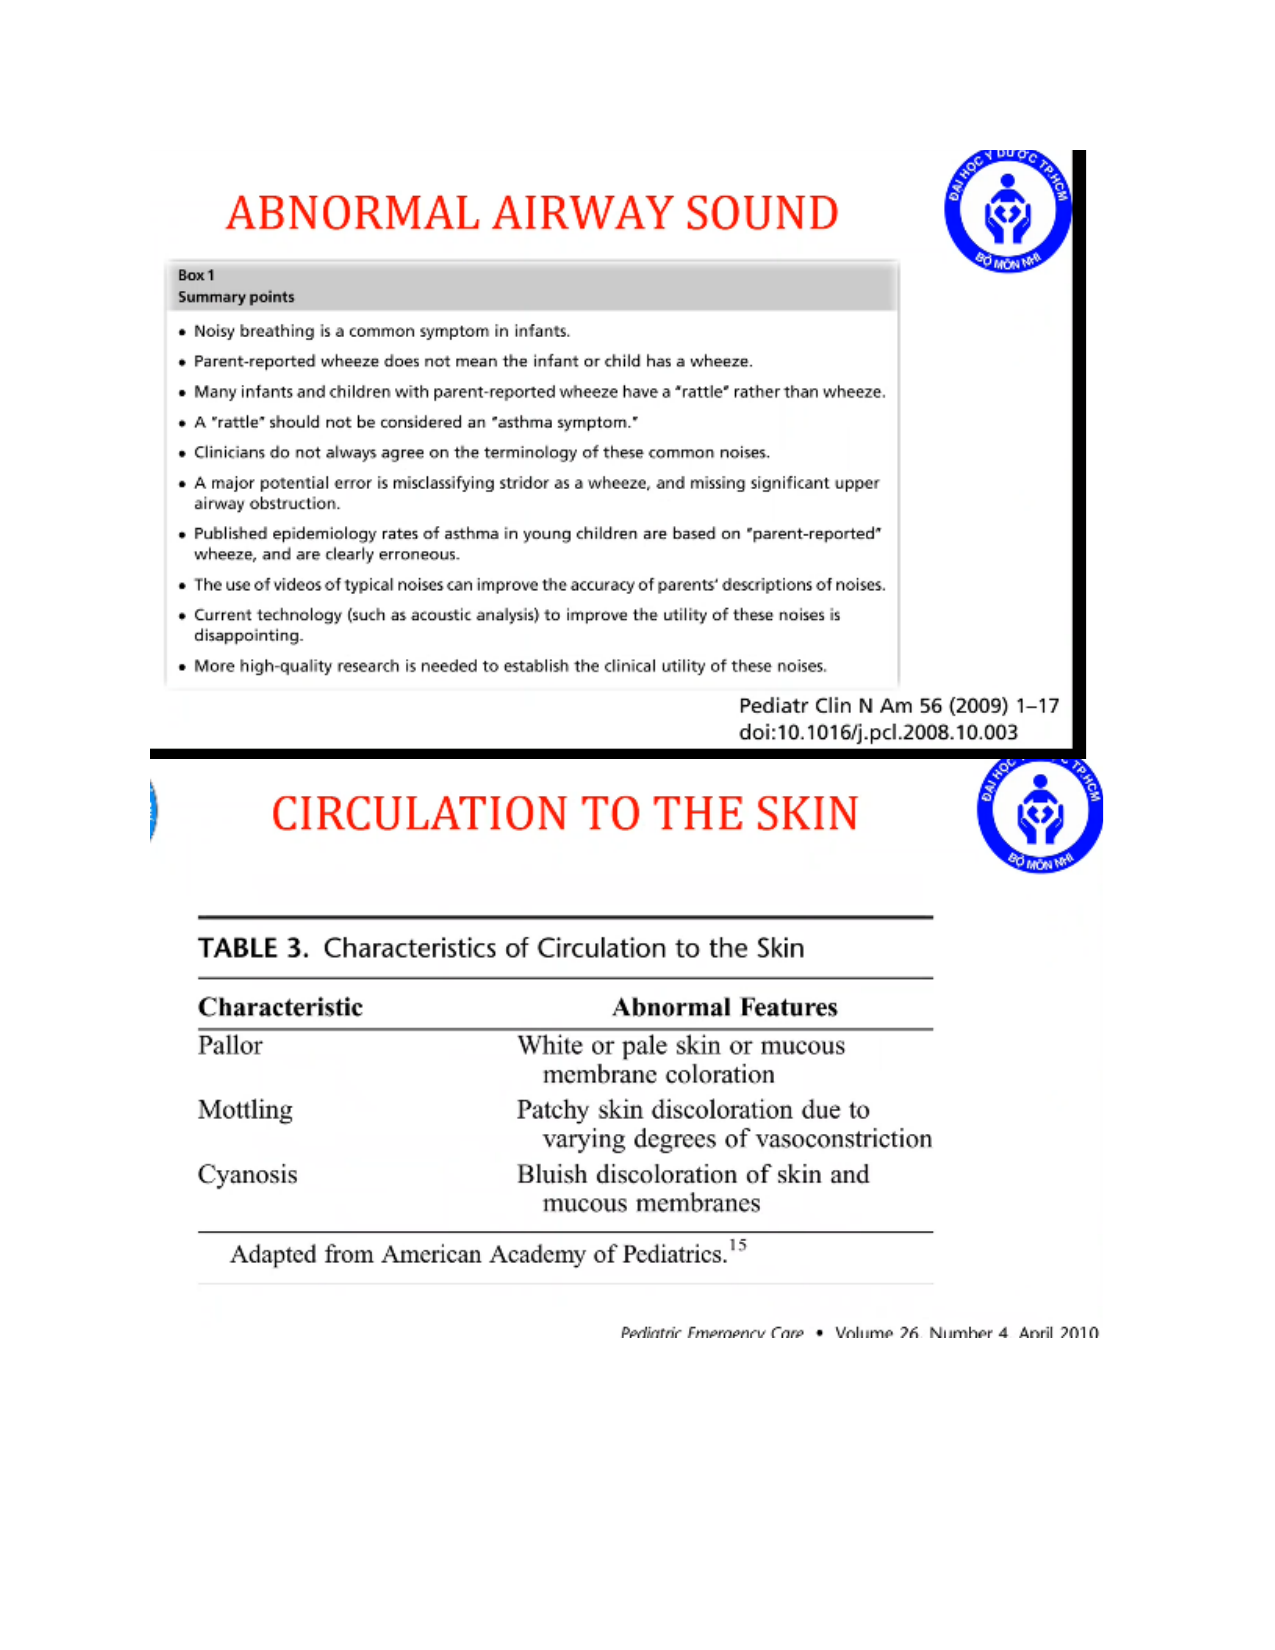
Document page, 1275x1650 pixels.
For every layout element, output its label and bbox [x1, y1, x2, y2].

picture [150, 150, 1104, 1338]
